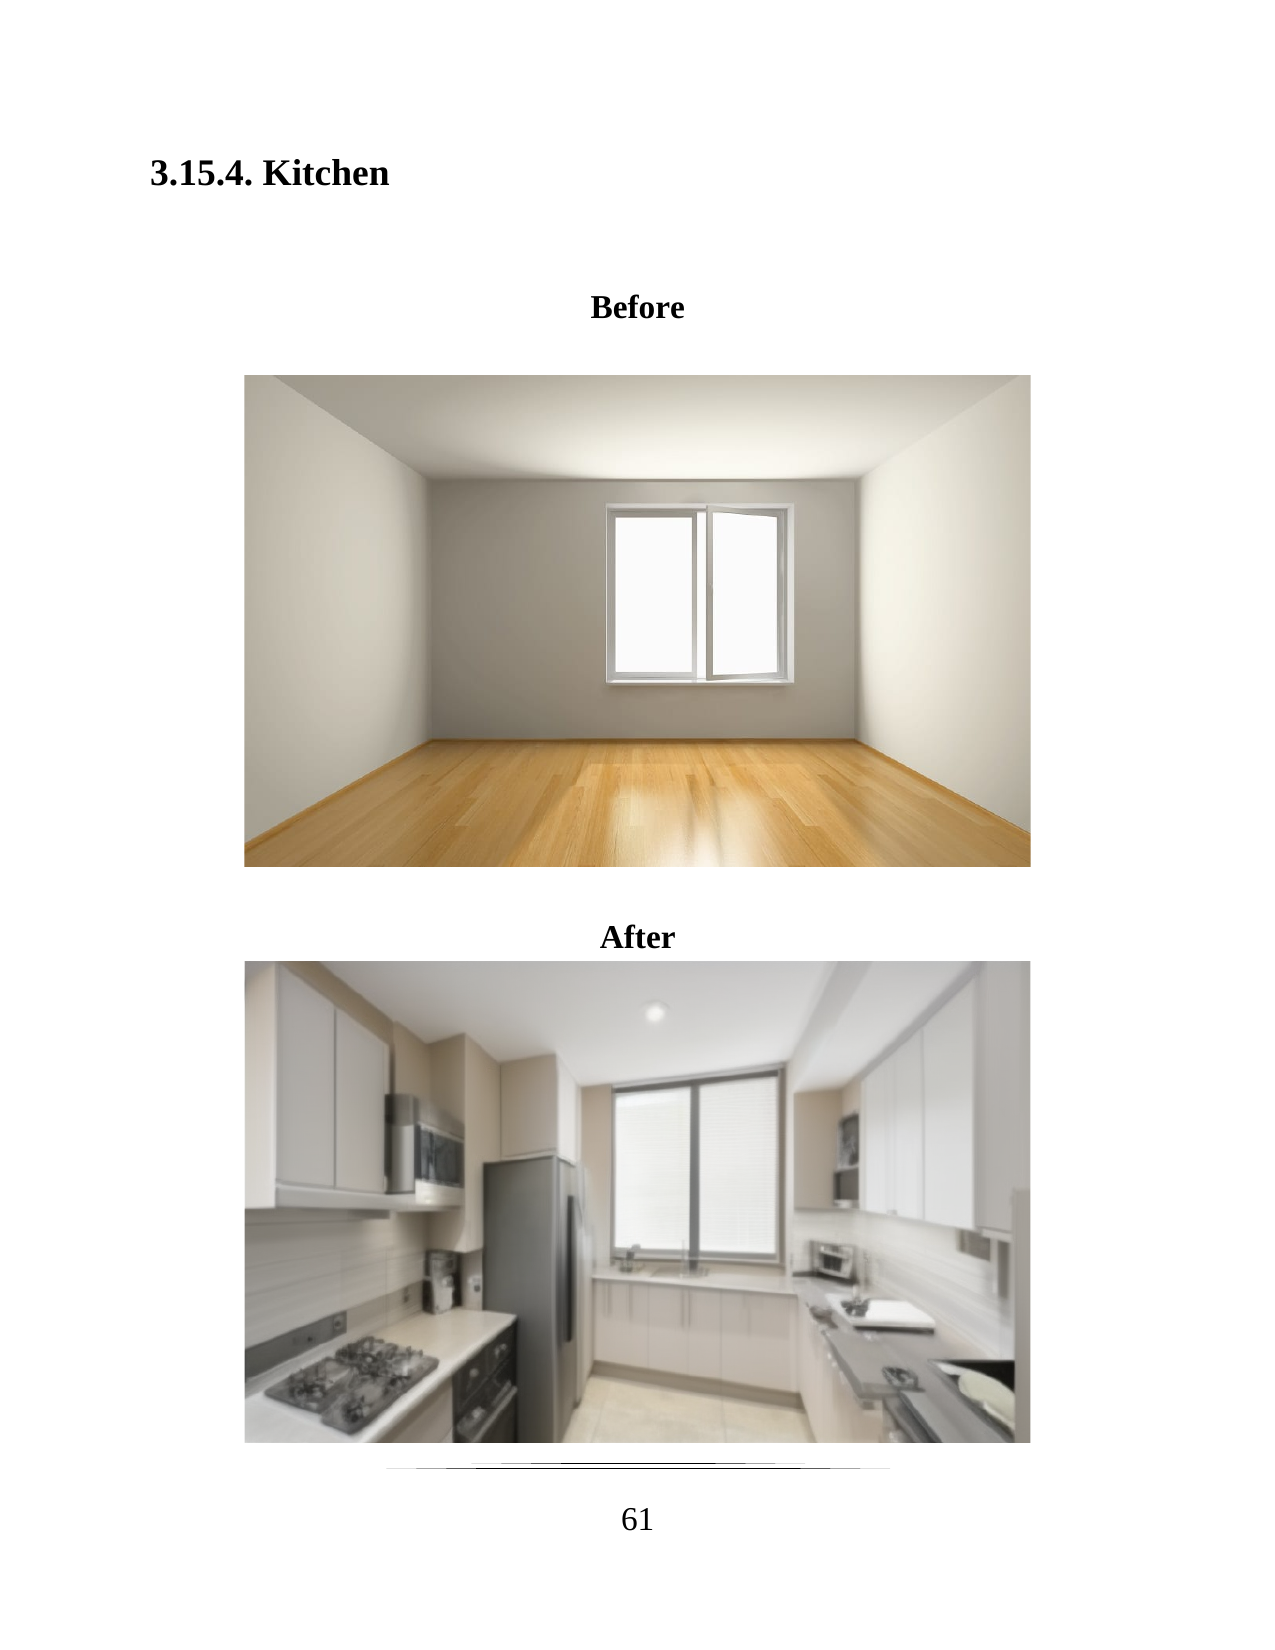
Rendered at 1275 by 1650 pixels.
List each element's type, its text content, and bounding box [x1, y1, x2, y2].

picture [244, 961, 1031, 1443]
text After [150, 917, 1125, 955]
text Before [150, 288, 1125, 326]
subtitle 3.15.4. Kitchen [150, 150, 1125, 193]
picture [244, 375, 1031, 867]
